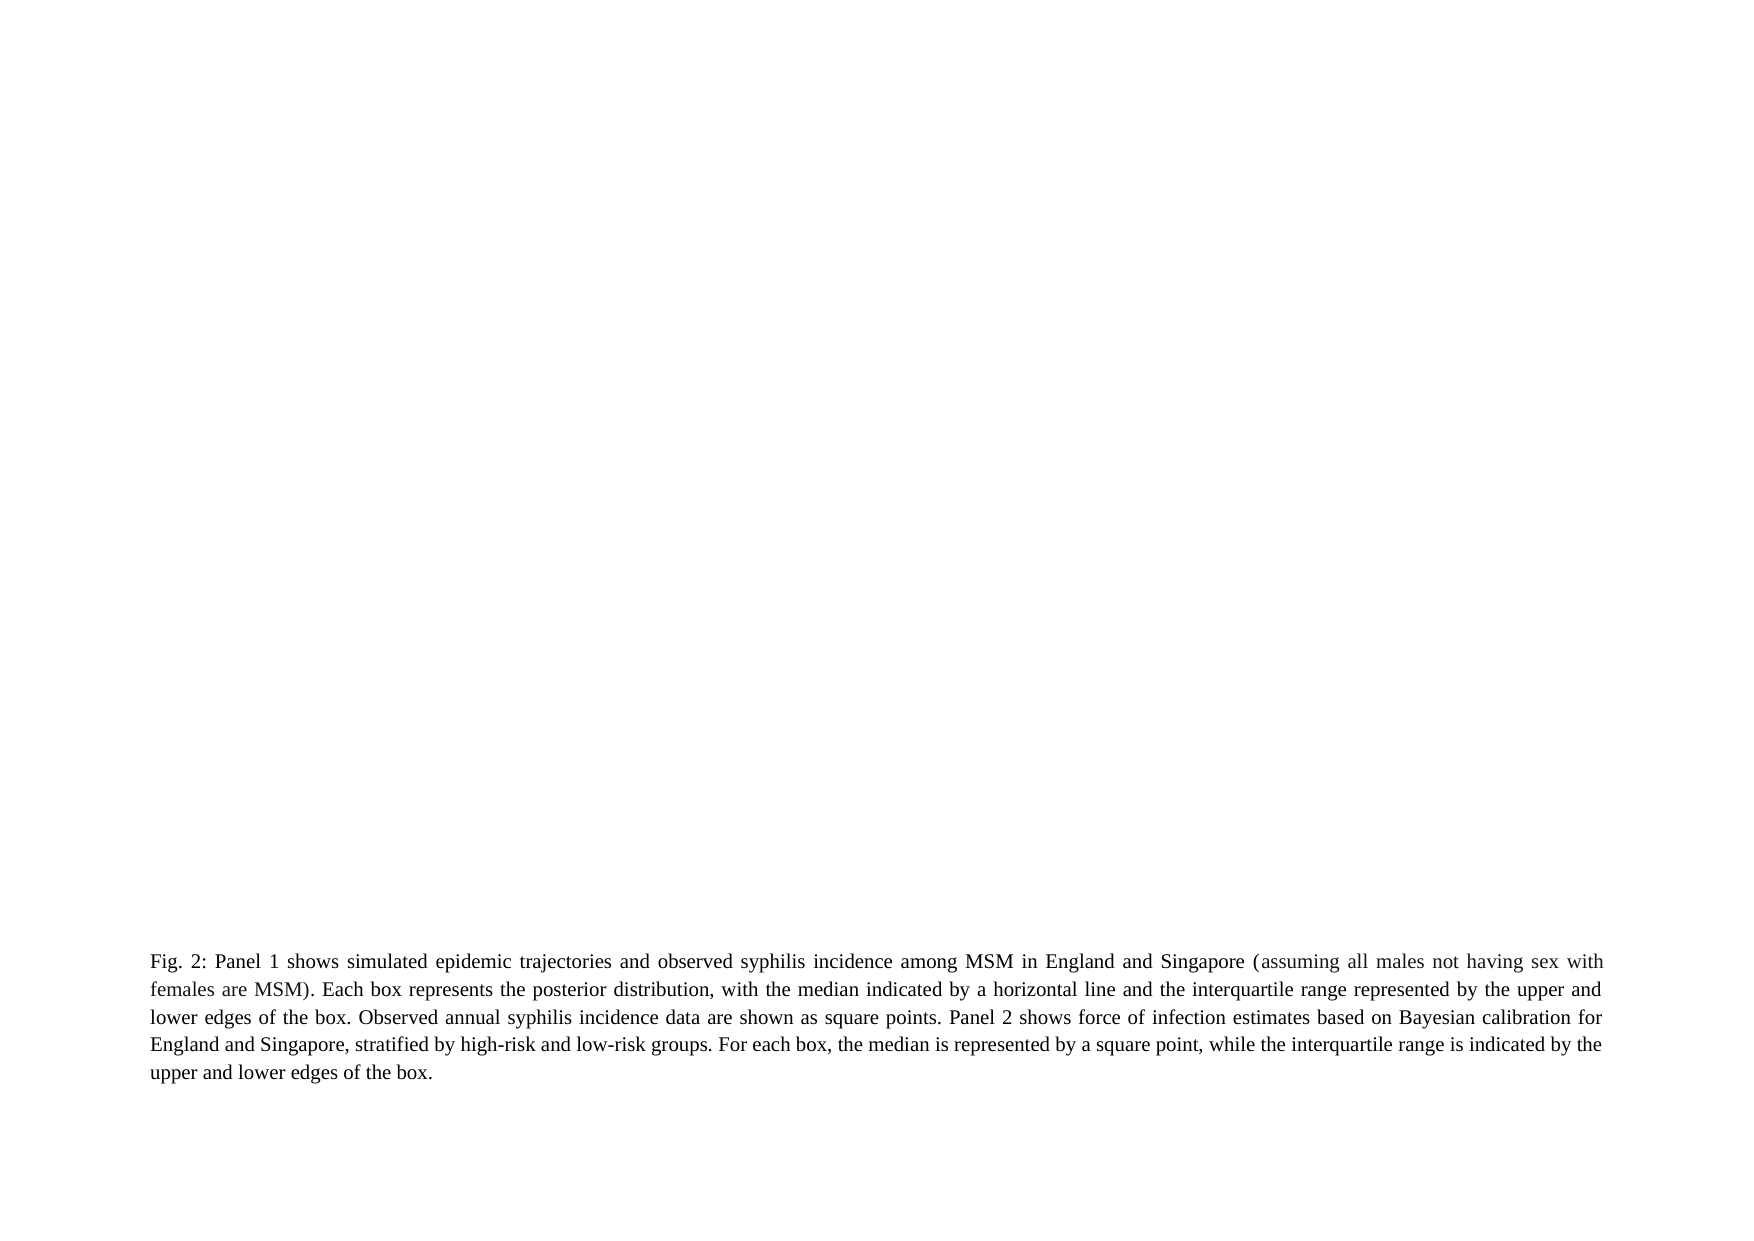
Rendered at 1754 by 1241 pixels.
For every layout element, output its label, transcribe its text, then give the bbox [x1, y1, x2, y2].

text Fig. 2: Panel 1 shows simulated epidemic trajectories and observed syphilis incidence among MSM in England and Singapore (assuming all males not having sex with females are MSM). Each box represents the posterior distribution, with the median indicated by a horizontal line and the interquartile range represented by the upper and lower edges of the box. Observed annual syphilis incidence data are shown as square points. Panel 2 shows force of infection estimates based on Bayesian calibration for England and Singapore, stratified by high-risk and low-risk groups. For each box, the median is represented by a square point, while the interquartile range is indicated by the upper and lower edges of the box. [150, 949, 1604, 1084]
